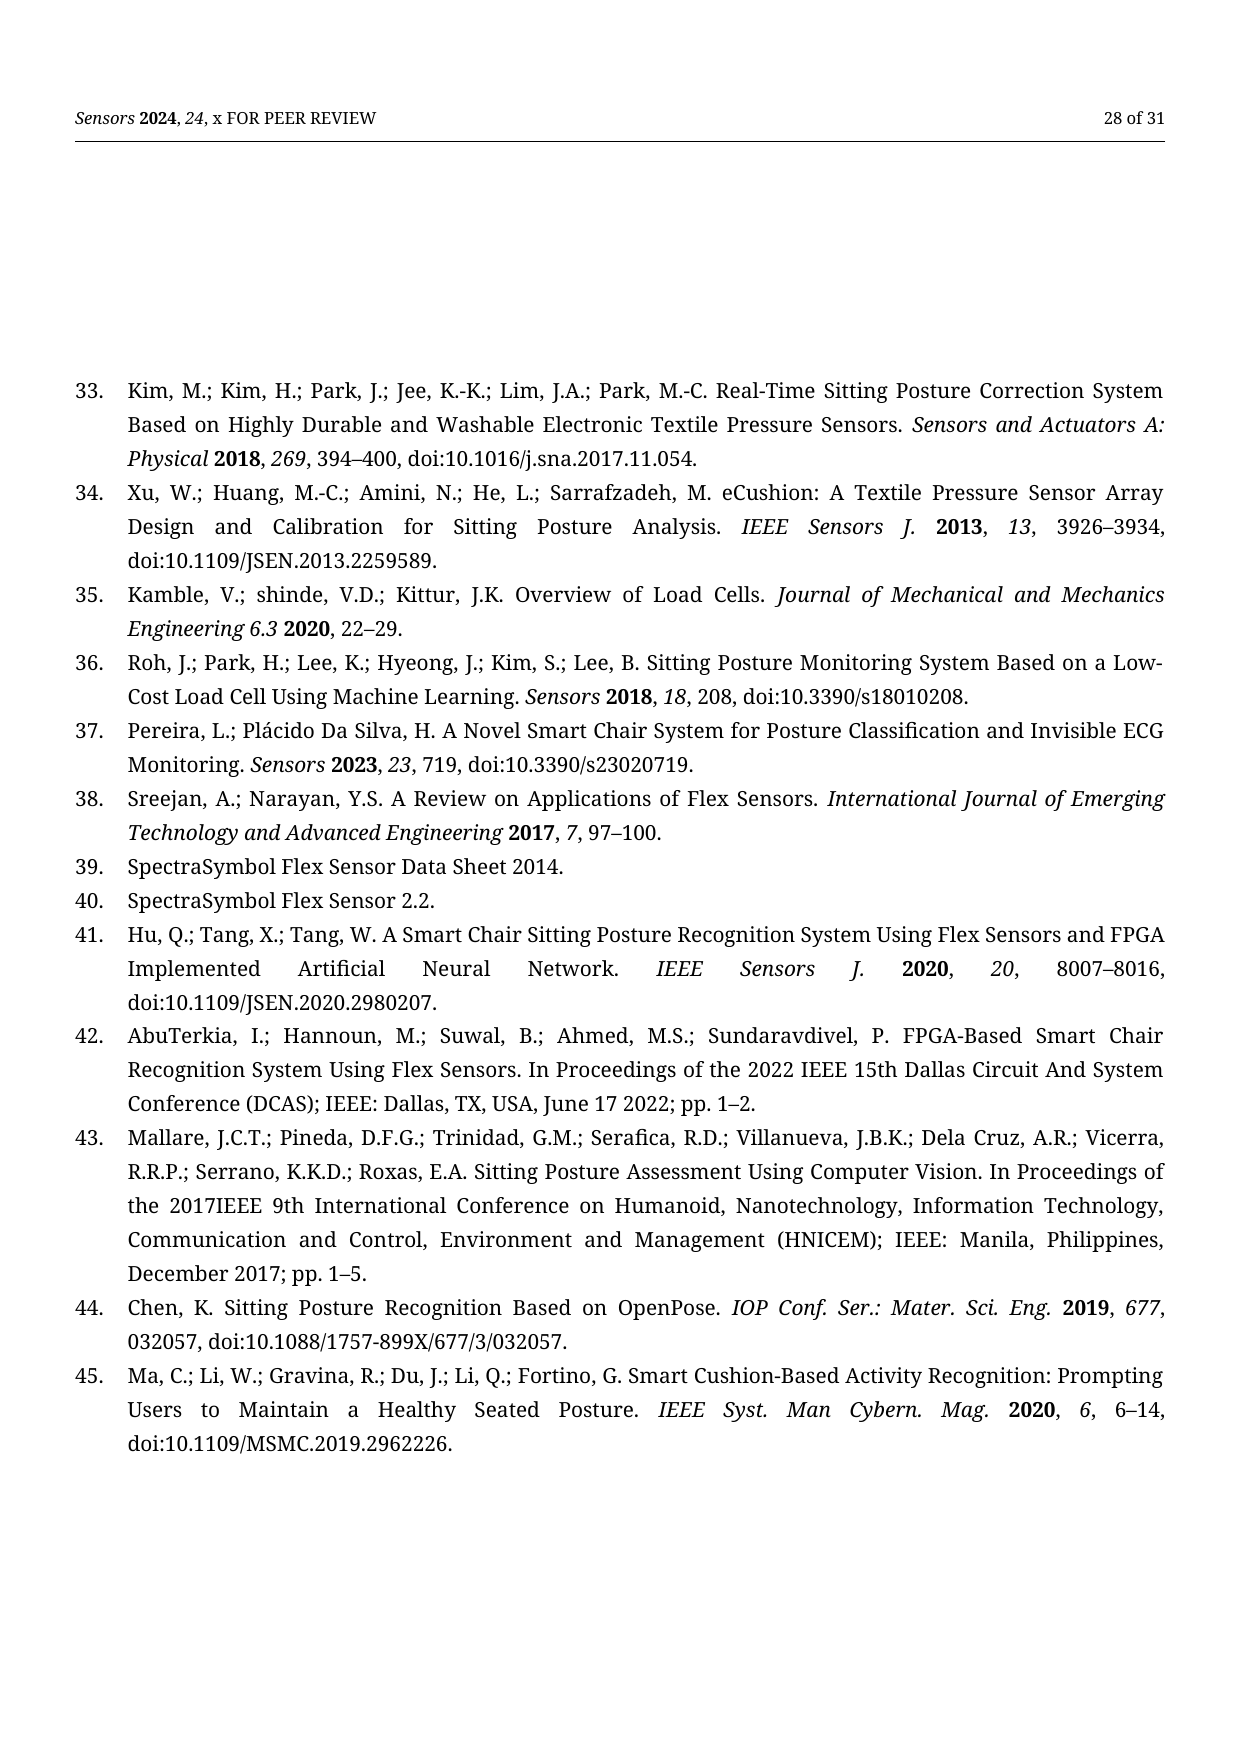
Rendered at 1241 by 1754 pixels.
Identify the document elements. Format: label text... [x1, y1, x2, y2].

text 34. Xu, W.; Huang, M.-C.; Amini, N.; He, L.; Sarrafzadeh, M. eCushion: A Textile Pressure Sensor Array Design and Calibration for Sitting Posture Analysis. IEEE Sensors J. 2013, 13, 3926–3934, doi:10.1109/JSEN.2013.2259589. [75, 476, 1165, 577]
text 39. SpectraSymbol Flex Sensor Data Sheet 2014. [75, 849, 1165, 883]
text 41. Hu, Q.; Tang, X.; Tang, W. A Smart Chair Sitting Posture Recognition System Using Flex Sensors and FPGA Implemented Artificial Neural Network. IEEE Sensors J. 2020, 20, 8007–8016, doi:10.1109/JSEN.2020.2980207. [75, 917, 1165, 1019]
text 43. Mallare, J.C.T.; Pineda, D.F.G.; Trinidad, G.M.; Serafica, R.D.; Villanueva, J.B.K.; Dela Cruz, A.R.; Vicerra, R.R.P.; Serrano, K.K.D.; Roxas, E.A. Sitting Posture Assessment Using Computer Vision. In Proceedings of the 2017IEEE 9th International Conference on Humanoid, Nanotechnology, Information Technology, Communication and Control, Environment and Management (HNICEM); IEEE: Manila, Philippines, December 2017; pp. 1–5. [75, 1121, 1165, 1291]
text 42. AbuTerkia, I.; Hannoun, M.; Suwal, B.; Ahmed, M.S.; Sundaravdivel, P. FPGA-Based Smart Chair Recognition System Using Flex Sensors. In Proceedings of the 2022 IEEE 15th Dallas Circuit And System Conference (DCAS); IEEE: Dallas, TX, USA, June 17 2022; pp. 1–2. [75, 1019, 1165, 1121]
text 35. Kamble, V.; shinde, V.D.; Kittur, J.K. Overview of Load Cells. Journal of Mechanical and Mechanics Engineering 6.3 2020, 22–29. [75, 577, 1165, 645]
text 36. Roh, J.; Park, H.; Lee, K.; Hyeong, J.; Kim, S.; Lee, B. Sitting Posture Monitoring System Based on a Low-Cost Load Cell Using Machine Learning. Sensors 2018, 18, 208, doi:10.3390/s18010208. [75, 645, 1165, 713]
text 44. Chen, K. Sitting Posture Recognition Based on OpenPose. IOP Conf. Ser.: Mater. Sci. Eng. 2019, 677, 032057, doi:10.1088/1757-899X/677/3/032057. [75, 1291, 1165, 1358]
text 33. Kim, M.; Kim, H.; Park, J.; Jee, K.-K.; Lim, J.A.; Park, M.-C. Real-Time Sitting Posture Correction System Based on Highly Durable and Washable Electronic Textile Pressure Sensors. Sensors and Actuators A: Physical 2018, 269, 394–400, doi:10.1016/j.sna.2017.11.054. [75, 374, 1165, 476]
text 37. Pereira, L.; Plácido Da Silva, H. A Novel Smart Chair System for Posture Classification and Invisible ECG Monitoring. Sensors 2023, 23, 719, doi:10.3390/s23020719. [75, 713, 1165, 781]
text 40. SpectraSymbol Flex Sensor 2.2. [75, 883, 1165, 917]
text 38. Sreejan, A.; Narayan, Y.S. A Review on Applications of Flex Sensors. International Journal of Emerging Technology and Advanced Engineering 2017, 7, 97–100. [75, 781, 1165, 849]
text 45. Ma, C.; Li, W.; Gravina, R.; Du, J.; Li, Q.; Fortino, G. Smart Cushion-Based Activity Recognition: Prompting Users to Maintain a Healthy Seated Posture. IEEE Syst. Man Cybern. Mag. 2020, 6, 6–14, doi:10.1109/MSMC.2019.2962226. [75, 1358, 1165, 1460]
